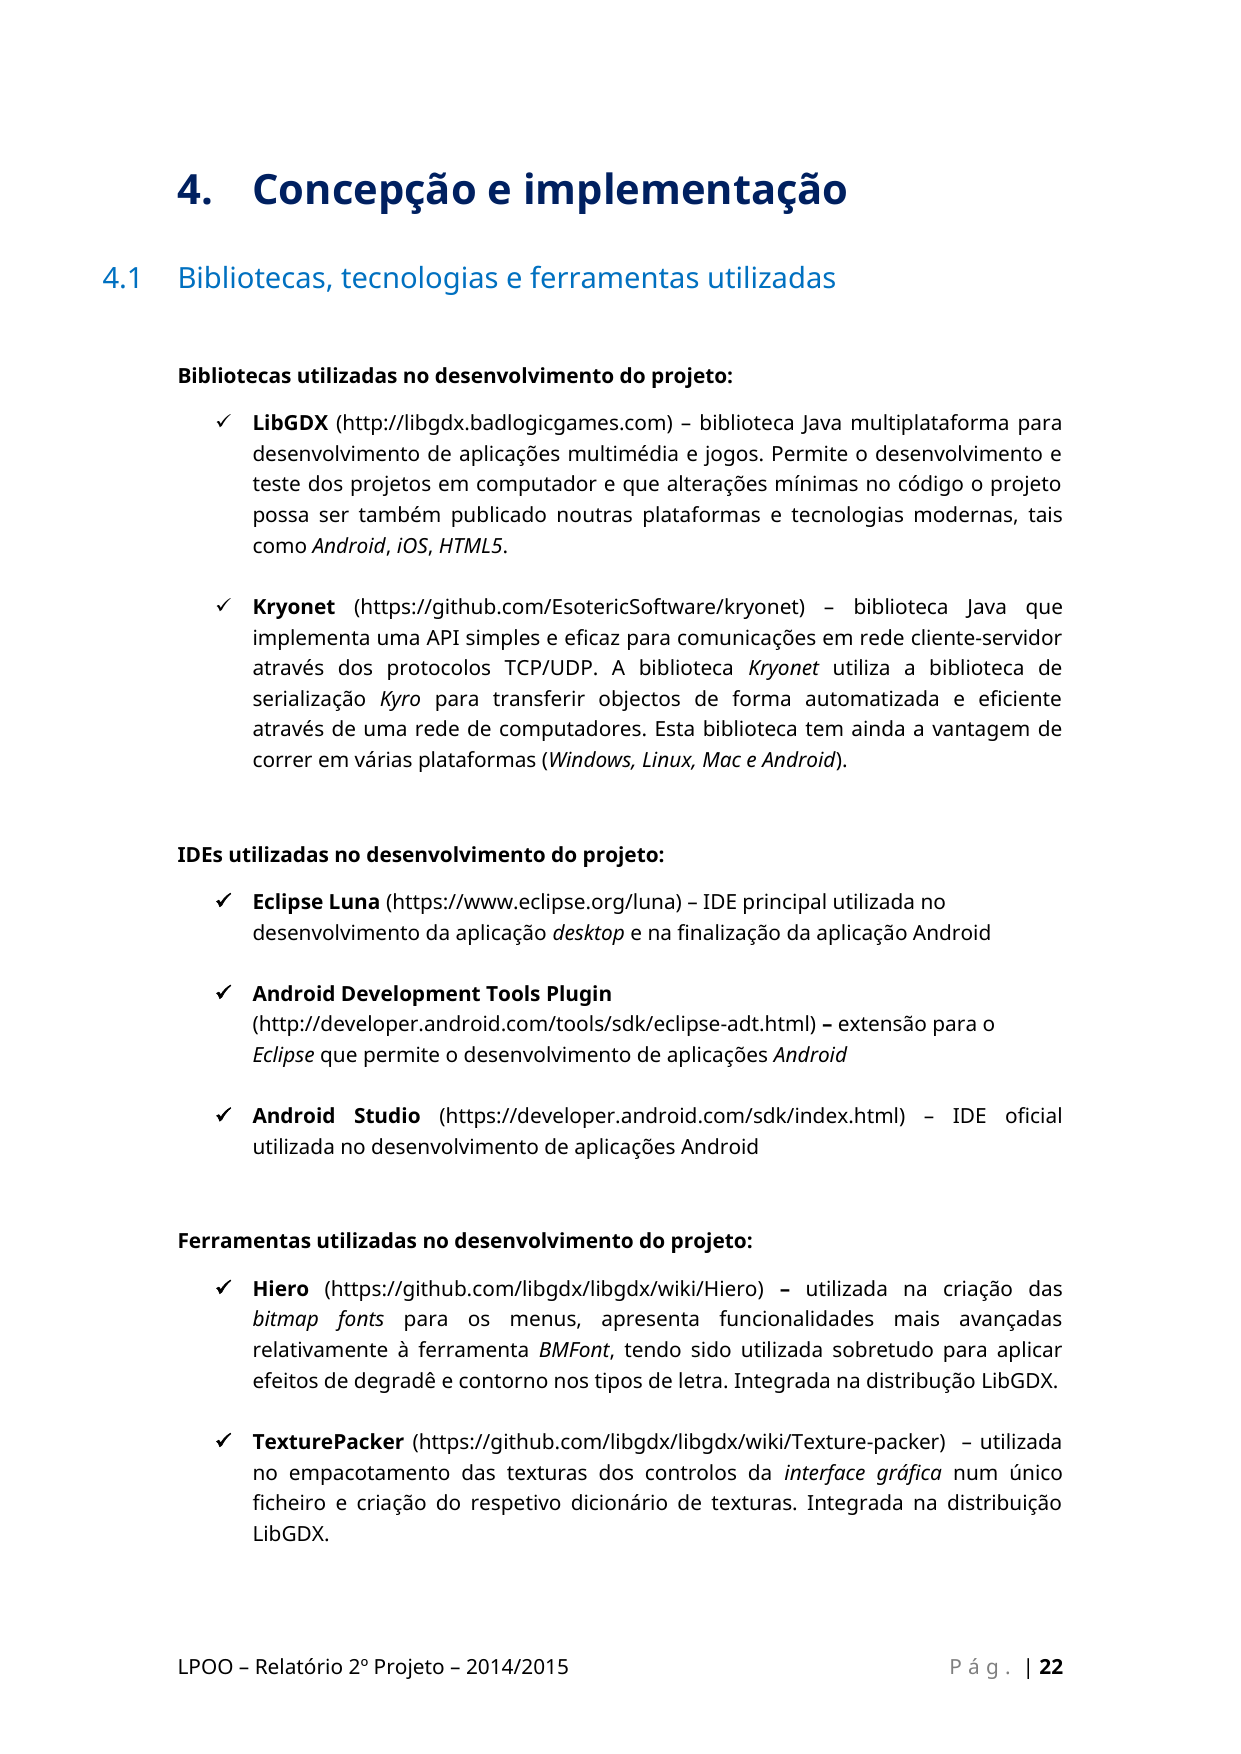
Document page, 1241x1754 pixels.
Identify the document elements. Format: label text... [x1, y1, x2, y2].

list Kryonet (https://github.com/EsotericSoftware/kryonet) – biblioteca Java que implementa uma API simples e eficaz para comunicações em rede cliente-servidor através dos protocolos TCP/UDP. A biblioteca Kryonet utiliza a biblioteca de serialização Kyro para transferir objectos de forma automatizada e eficiente através de uma rede de computadores. Esta biblioteca tem ainda a vantagem de correr em várias plataformas (Windows, Linux, Mac e Android). [215, 592, 1063, 774]
text Bibliotecas utilizadas no desenvolvimento do projeto: [177, 361, 1063, 389]
list LibGDX (http://libgdx.badlogicgames.com) – biblioteca Java multiplataforma para desenvolvimento de aplicações multimédia e jogos. Permite o desenvolvimento e teste dos projetos em computador e que alterações mínimas no código o projeto possa ser também publicado noutras plataformas e tecnologias modernas, tais como Android, iOS, HTML5. [215, 408, 1063, 559]
list TexturePacker (https://github.com/libgdx/libgdx/wiki/Texture-packer) – utilizada no empacotamento das texturas dos controlos da interface gráfica num único ficheiro e criação do respetivo dicionário de texturas. Integrada na distribuição LibGDX. [215, 1427, 1063, 1547]
list Hiero (https://github.com/libgdx/libgdx/wiki/Hiero) – utilizada na criação das bitmap fonts para os menus, apresenta funcionalidades mais avançadas relativamente à ferramenta BMFont, tendo sido utilizada sobretudo para aplicar efeitos de degradê e contorno nos tipos de letra. Integrada na distribução LibGDX. [215, 1274, 1063, 1394]
list Android Studio (https://developer.android.com/sdk/index.html) – IDE oficial utilizada no desenvolvimento de aplicações Android [215, 1101, 1063, 1161]
text Ferramentas utilizadas no desenvolvimento do projeto: [177, 1227, 1063, 1255]
list Android Development Tools Plugin (http://developer.android.com/tools/sdk/eclipse-adt.html) – extensão para o Eclipse que permite o desenvolvimento de aplicações Android [215, 979, 1063, 1069]
list Eclipse Luna (https://www.eclipse.org/luna) – IDE principal utilizada no desenvolvimento da aplicação desktop e na finalização da aplicação Android [215, 887, 1063, 946]
subtitle 4.1 Bibliotecas, tecnologias e ferramentas utilizadas [102, 257, 1063, 297]
text IDEs utilizadas no desenvolvimento do projeto: [177, 840, 1063, 868]
subtitle Concepção e implementação [177, 160, 1063, 217]
